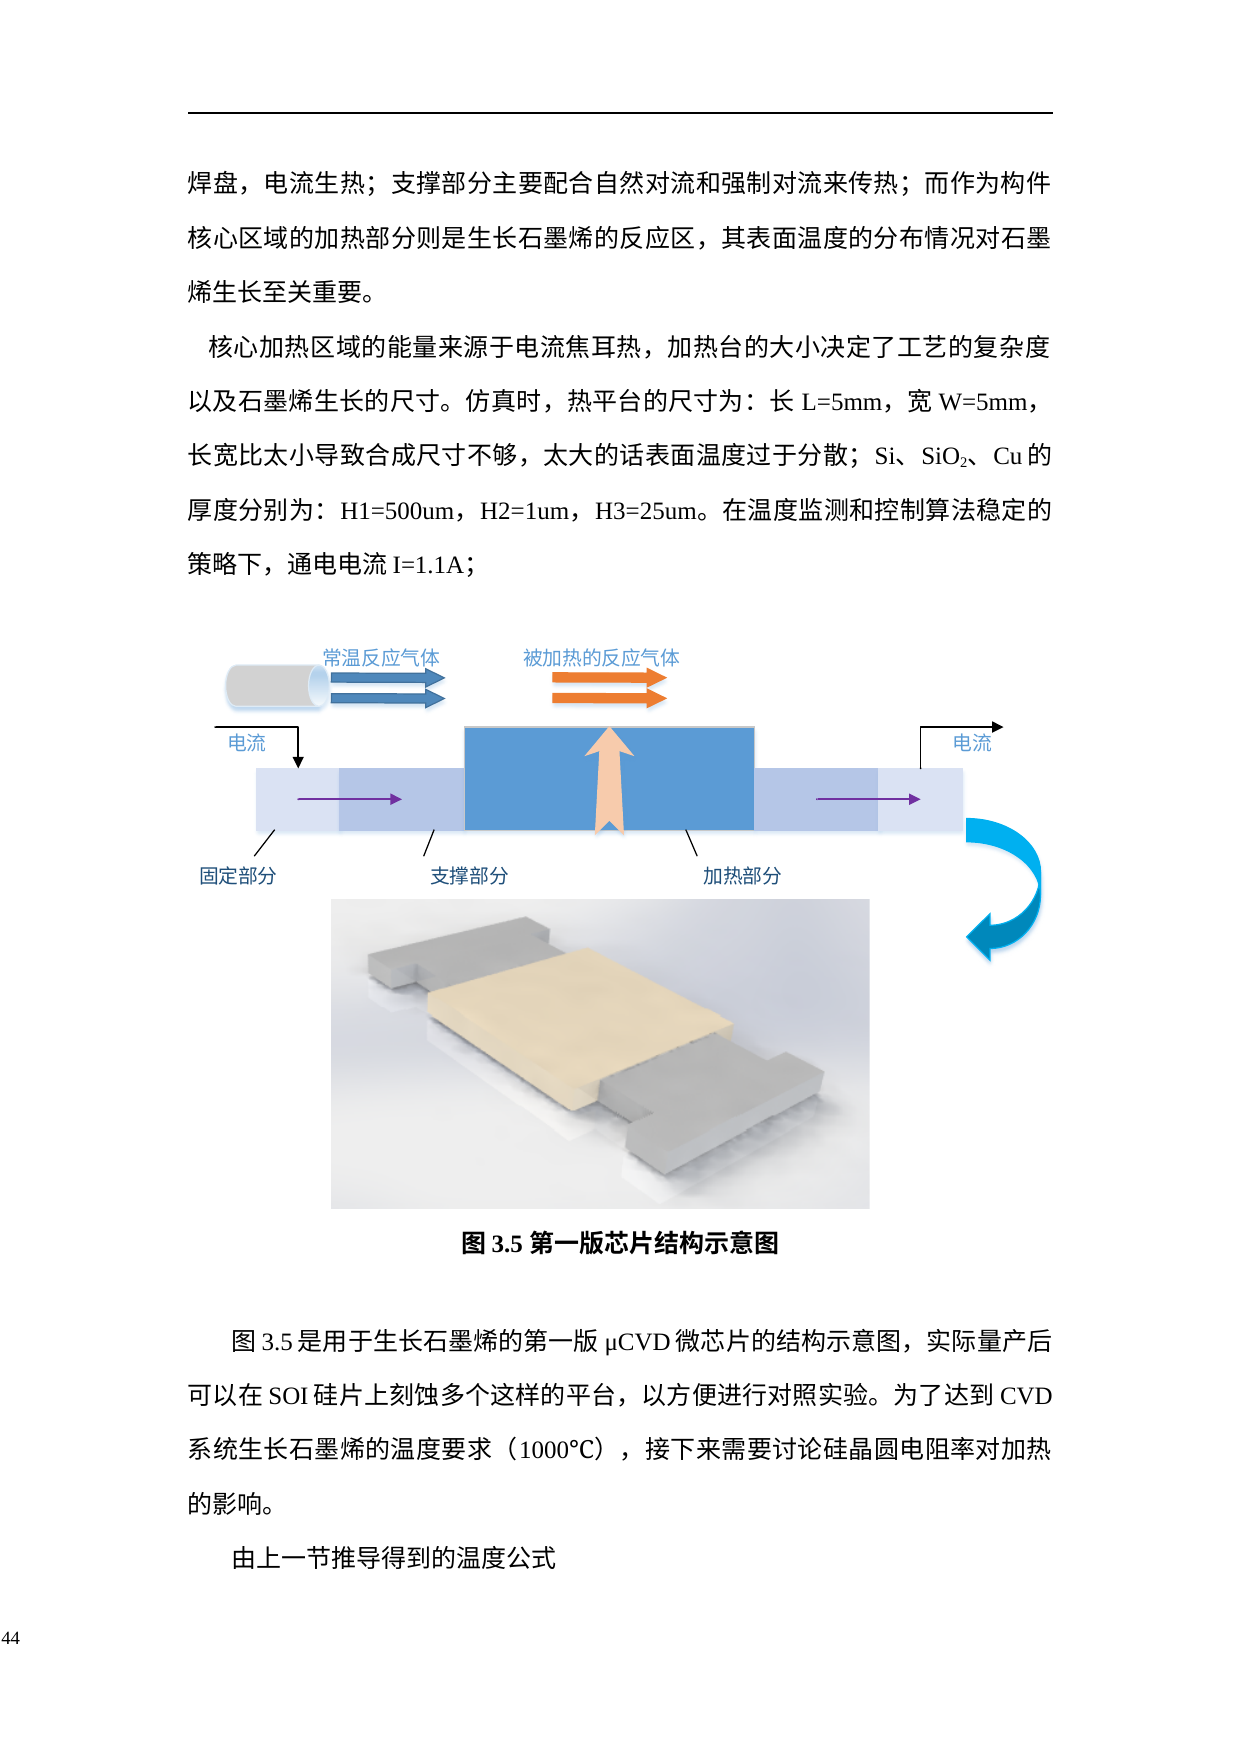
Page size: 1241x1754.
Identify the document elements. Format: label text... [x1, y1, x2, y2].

text 由上一节推导得到的温度公式 [187, 1539, 1053, 1575]
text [187, 164, 1053, 309]
text 图3.5 第一版芯片结构示意图 [187, 1224, 1053, 1260]
text 核心加热区域的能量来源于电流焦耳热，加热台的大小决定了工艺的复杂度以及石墨烯生长的尺寸。仿真时，热平台的尺寸为：长L=5mm，宽W=5mm，长宽比太小导致合成尺寸不够，太大的话表面温度过于分散；Si、SiO2、Cu的厚度分别为：H1=500um，H2=1um，H3=25um。在温度监测和控制算法稳定的策略下，通电电流I=1.1A； [187, 327, 1053, 581]
text 图3.5是用于生长石墨烯的第一版μCVD微芯片的结构示意图，实际量产后可以在SOI硅片上刻蚀多个这样的平台，以方便进行对照实验。为了达到CVD系统生长石墨烯的温度要求（1000℃），接下来需要讨论硅晶圆电阻率对加热的影响。 [187, 1321, 1053, 1521]
